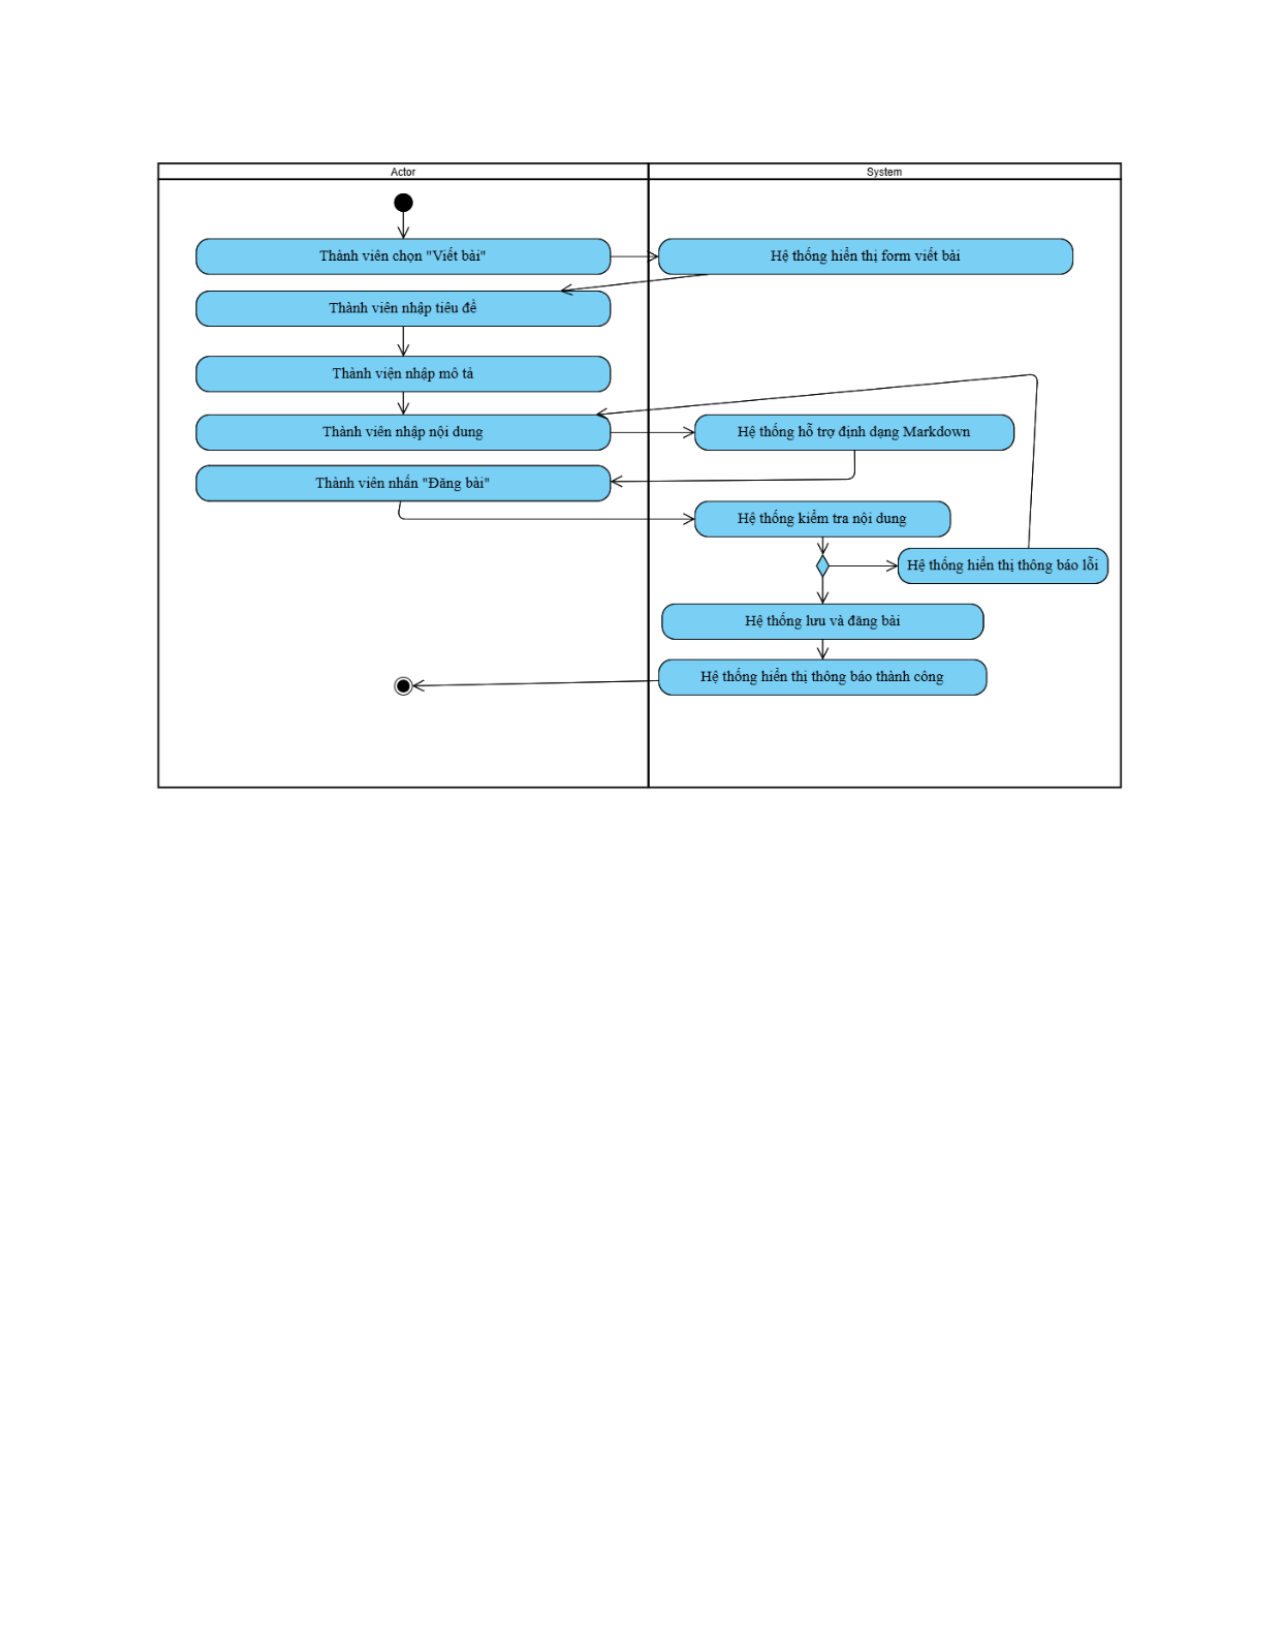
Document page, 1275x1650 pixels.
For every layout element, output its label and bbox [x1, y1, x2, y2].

picture [150, 150, 1125, 798]
